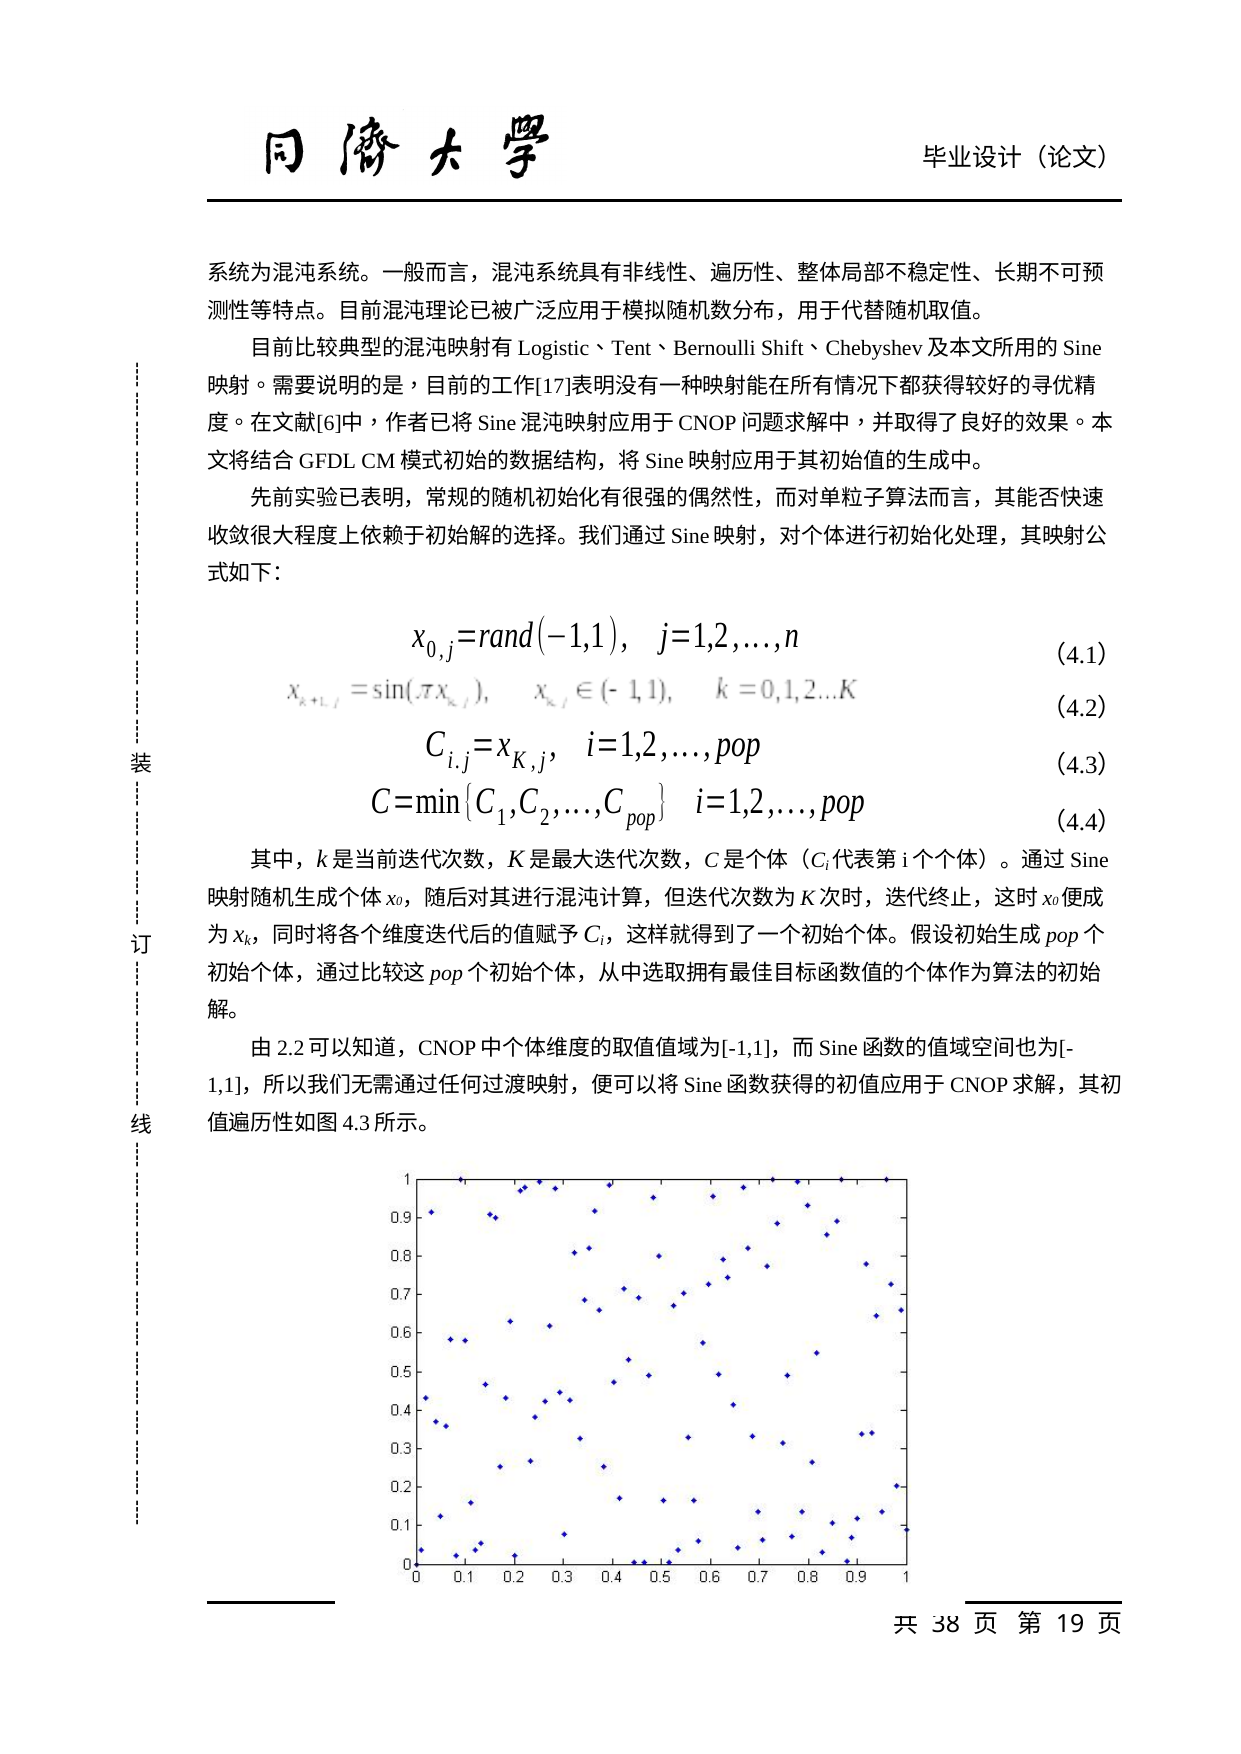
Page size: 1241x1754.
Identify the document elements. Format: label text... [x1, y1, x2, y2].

text （4.3） [207, 724, 1122, 781]
text 目前比较典型的混沌映射有Logistic、Tent、Bernoulli Shift、Chebyshev及本文所用的Sine映射。需要说明的是，目前的工作[17]表明没有一种映射能在所有情况下都获得较好的寻优精度。在文献[6]中，作者已将Sine混沌映射应用于CNOP问题求解中，并取得了良好的效果。本文将结合GFDL CM模式初始的数据结构，将Sine映射应用于其初始值的生成中。 [207, 326, 1122, 476]
picture [244, 106, 567, 185]
text 其中，k是当前迭代次数，K是最大迭代次数，C是个体（Ci代表第i个个体）。通过Sine映射随机生成个体x0，随后对其进行混沌计算，但迭代次数为K次时，迭代终止，这时x0便成为xk，同时将各个维度迭代后的值赋予Ci，这样就得到了一个初始个体。假设初始生成pop个初始个体，通过比较这pop个初始个体，从中选取拥有最佳目标函数值的个体作为算法的初始解。 [207, 838, 1122, 1025]
text 先前实验已表明，常规的随机初始化有很强的偶然性，而对单粒子算法而言，其能否快速收敛很大程度上依赖于初始解的选择。我们通过Sine映射，对个体进行初始化处理，其映射公式如下： [207, 476, 1122, 588]
text （4.2） [207, 670, 1122, 724]
text 由2.2可以知道，CNOP中个体维度的取值值域为[-1,1]，而Sine函数的值域空间也为[-1,1]，所以我们无需通过任何过渡映射，便可以将Sine函数获得的初值应用于CNOP求解，其初值遍历性如图4.3所示。 [207, 1025, 1122, 1138]
text （4.4） [207, 781, 1122, 838]
text （4.1） [207, 613, 1122, 670]
picture [335, 1144, 966, 1616]
